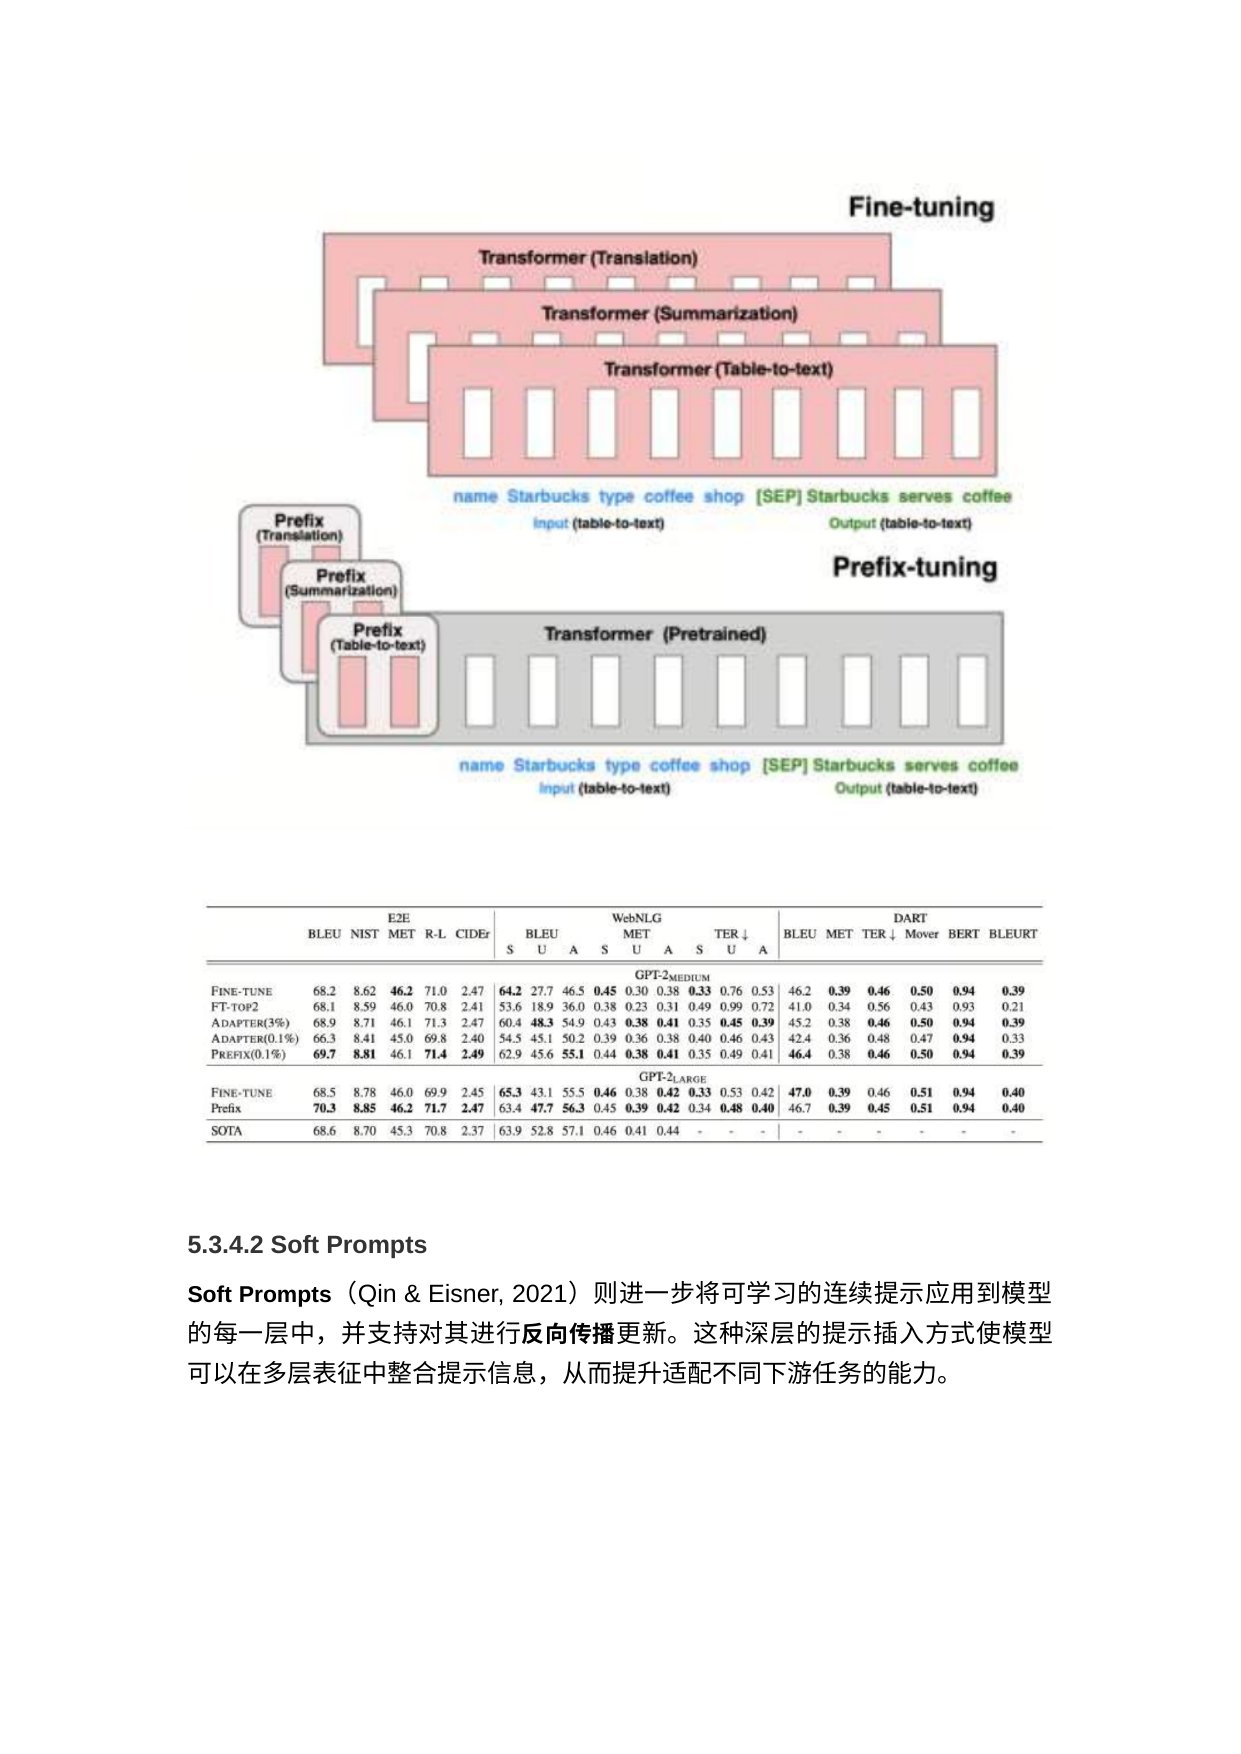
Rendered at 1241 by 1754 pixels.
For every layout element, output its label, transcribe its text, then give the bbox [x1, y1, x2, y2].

subtitle 5.3.4.2 Soft Prompts [187, 1224, 1053, 1265]
text Soft Prompts（Qin & Eisner, 2021）则进一步将可学习的连续提示应用到模型的每一层中，并支持对其进行反向传播更新。这种深层的提示插入方式使模型可以在多层表征中整合提示信息，从而提升适配不同下游任务的能力。 [187, 1271, 1053, 1392]
picture [187, 151, 1053, 830]
picture [187, 889, 1053, 1156]
